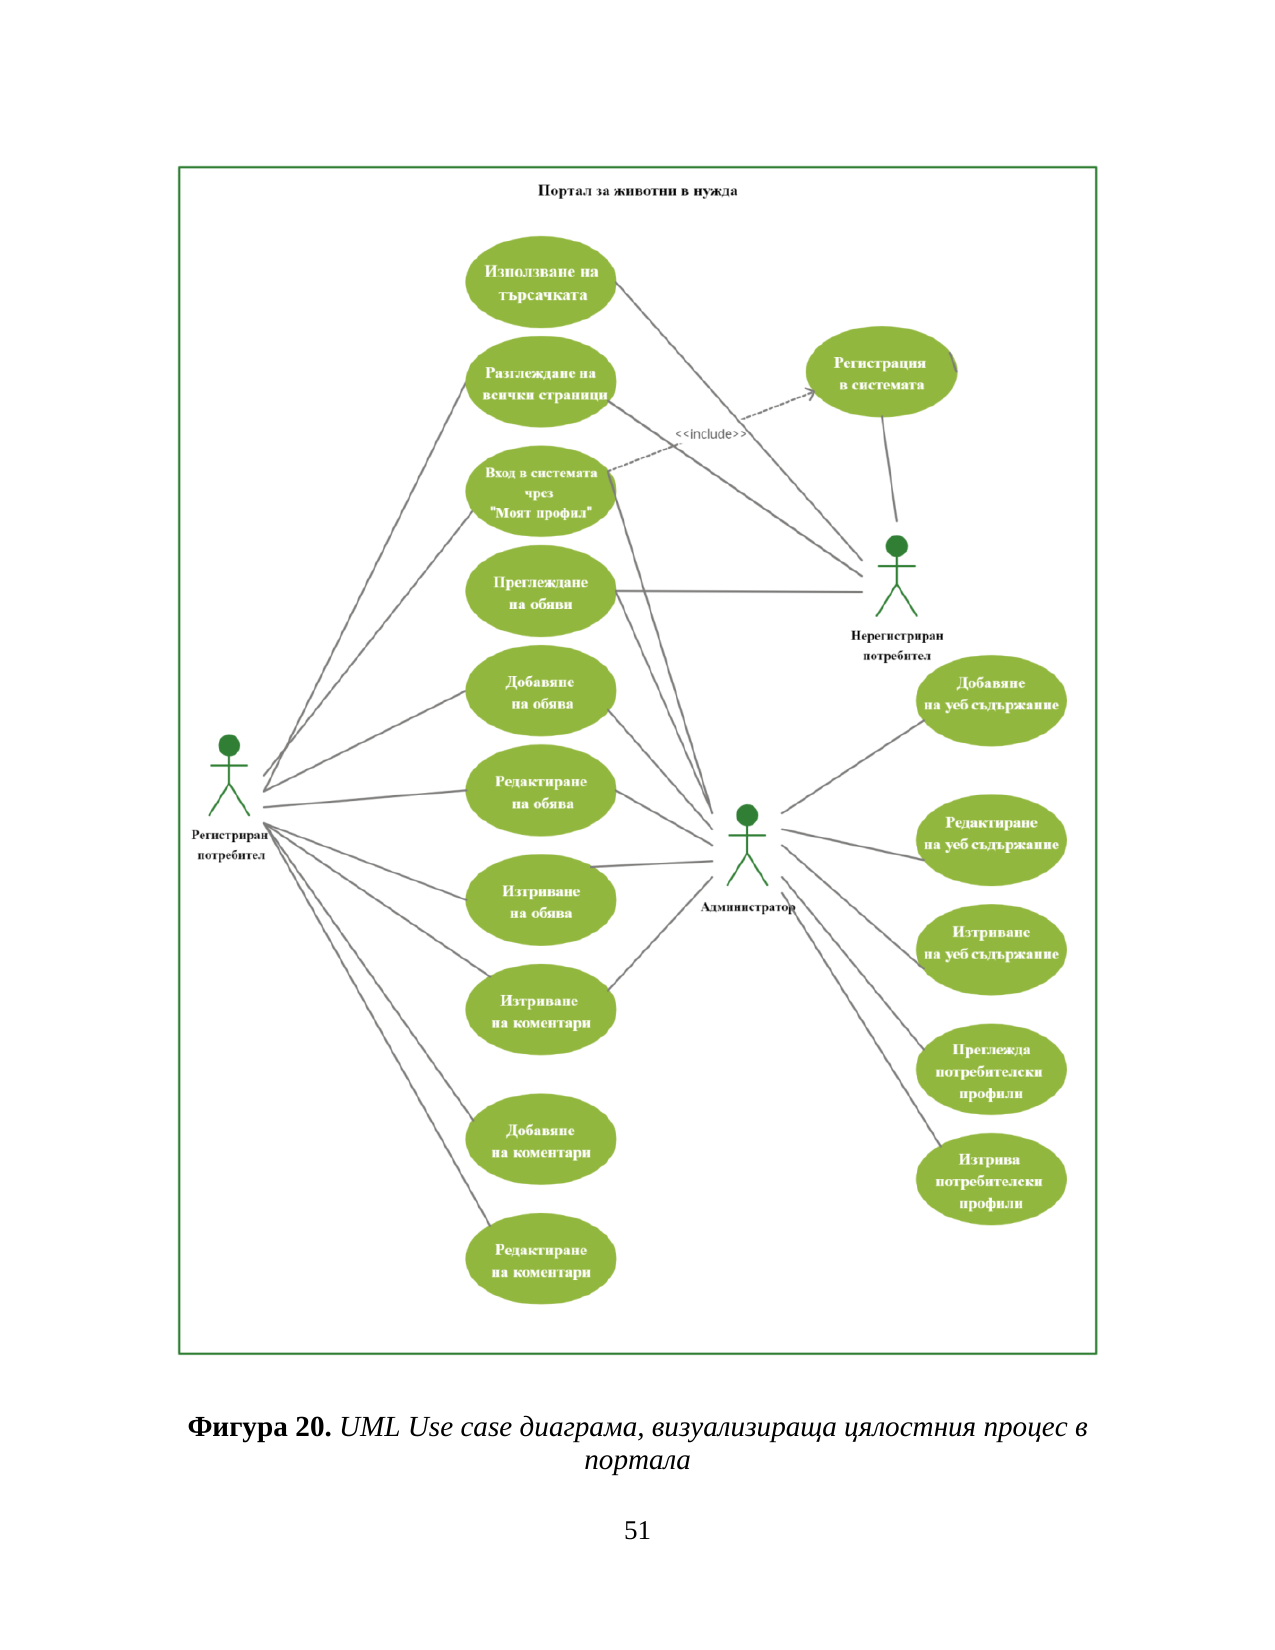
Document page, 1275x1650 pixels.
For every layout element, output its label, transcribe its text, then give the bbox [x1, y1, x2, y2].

text Фигура 20. UML Use case диаграма, визуализираща цялостния процес в портала [148, 1409, 1127, 1476]
picture [159, 147, 1116, 1373]
